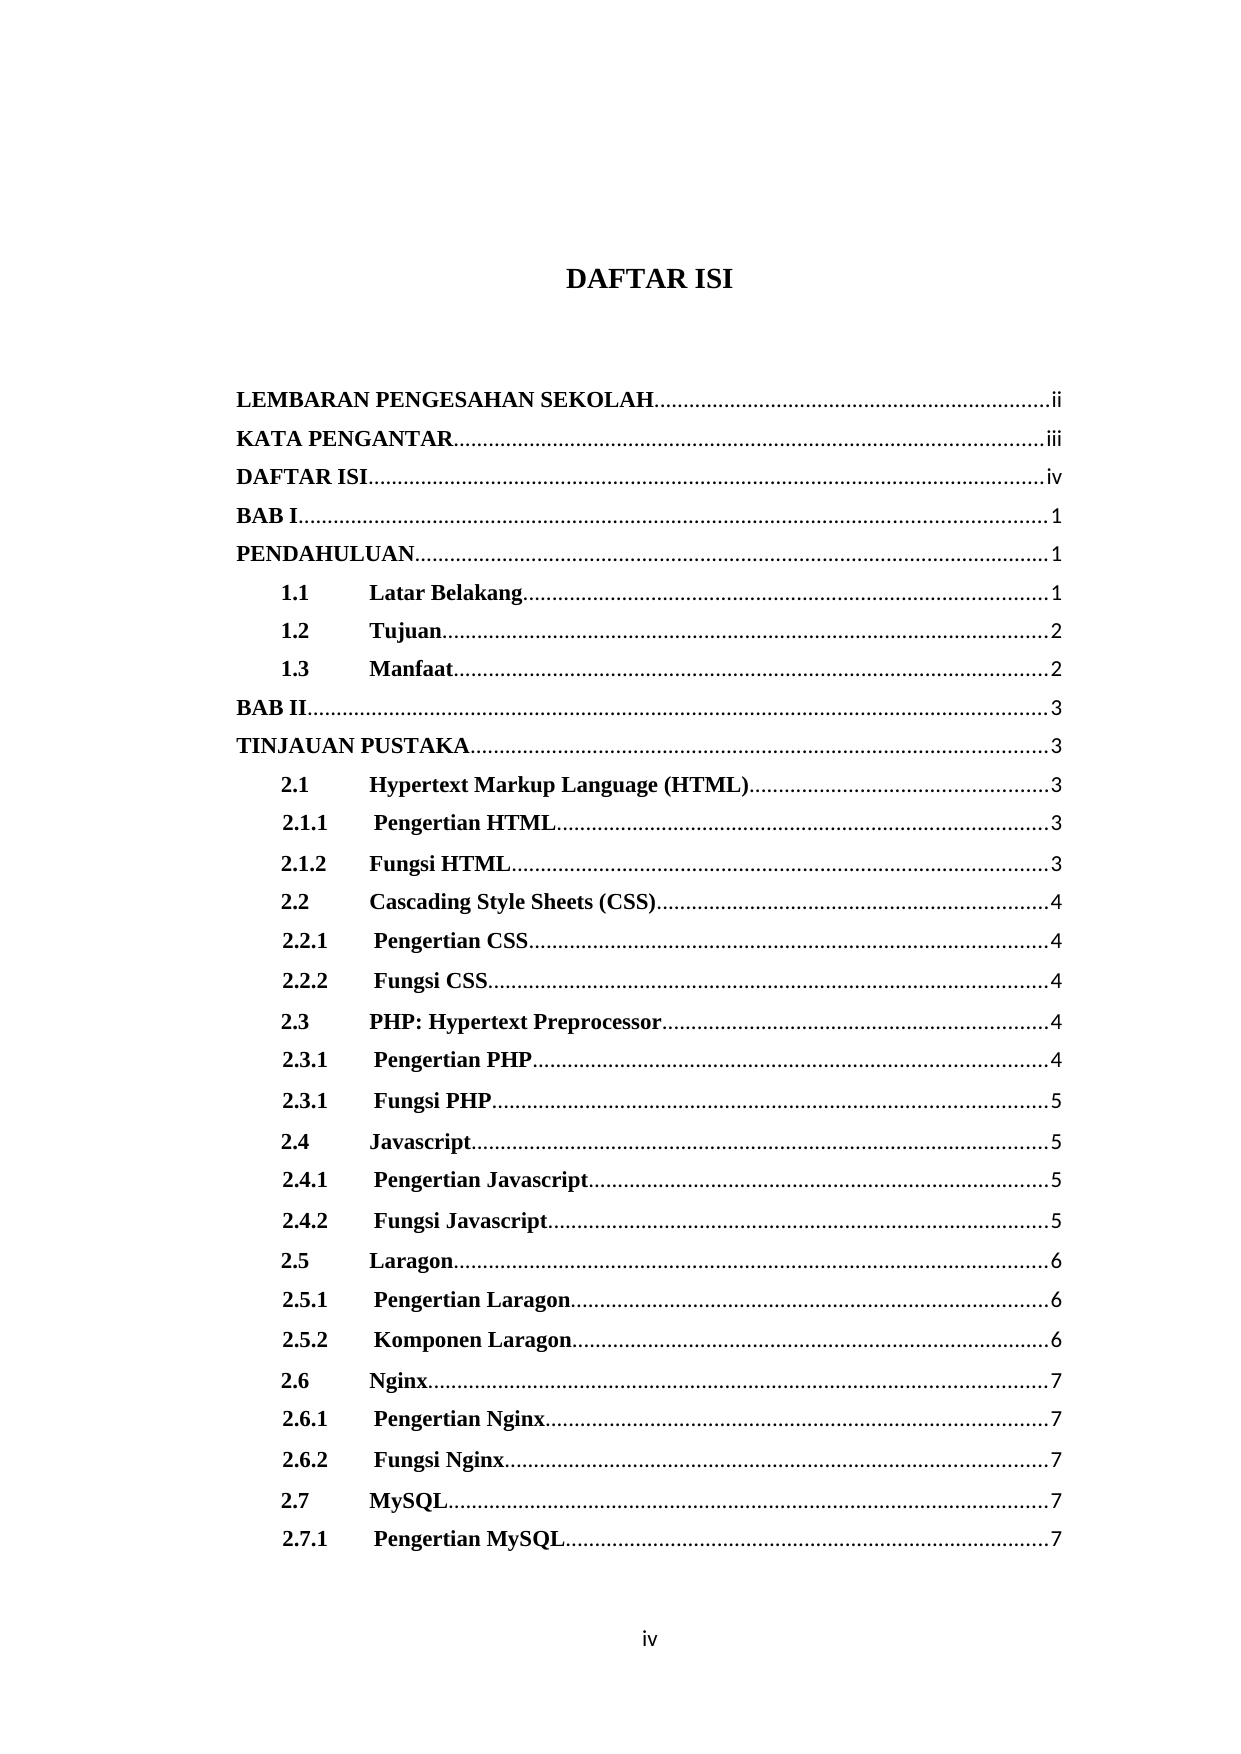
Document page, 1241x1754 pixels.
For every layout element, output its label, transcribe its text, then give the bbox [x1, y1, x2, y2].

subtitle DAFTAR ISI [236, 261, 1063, 295]
